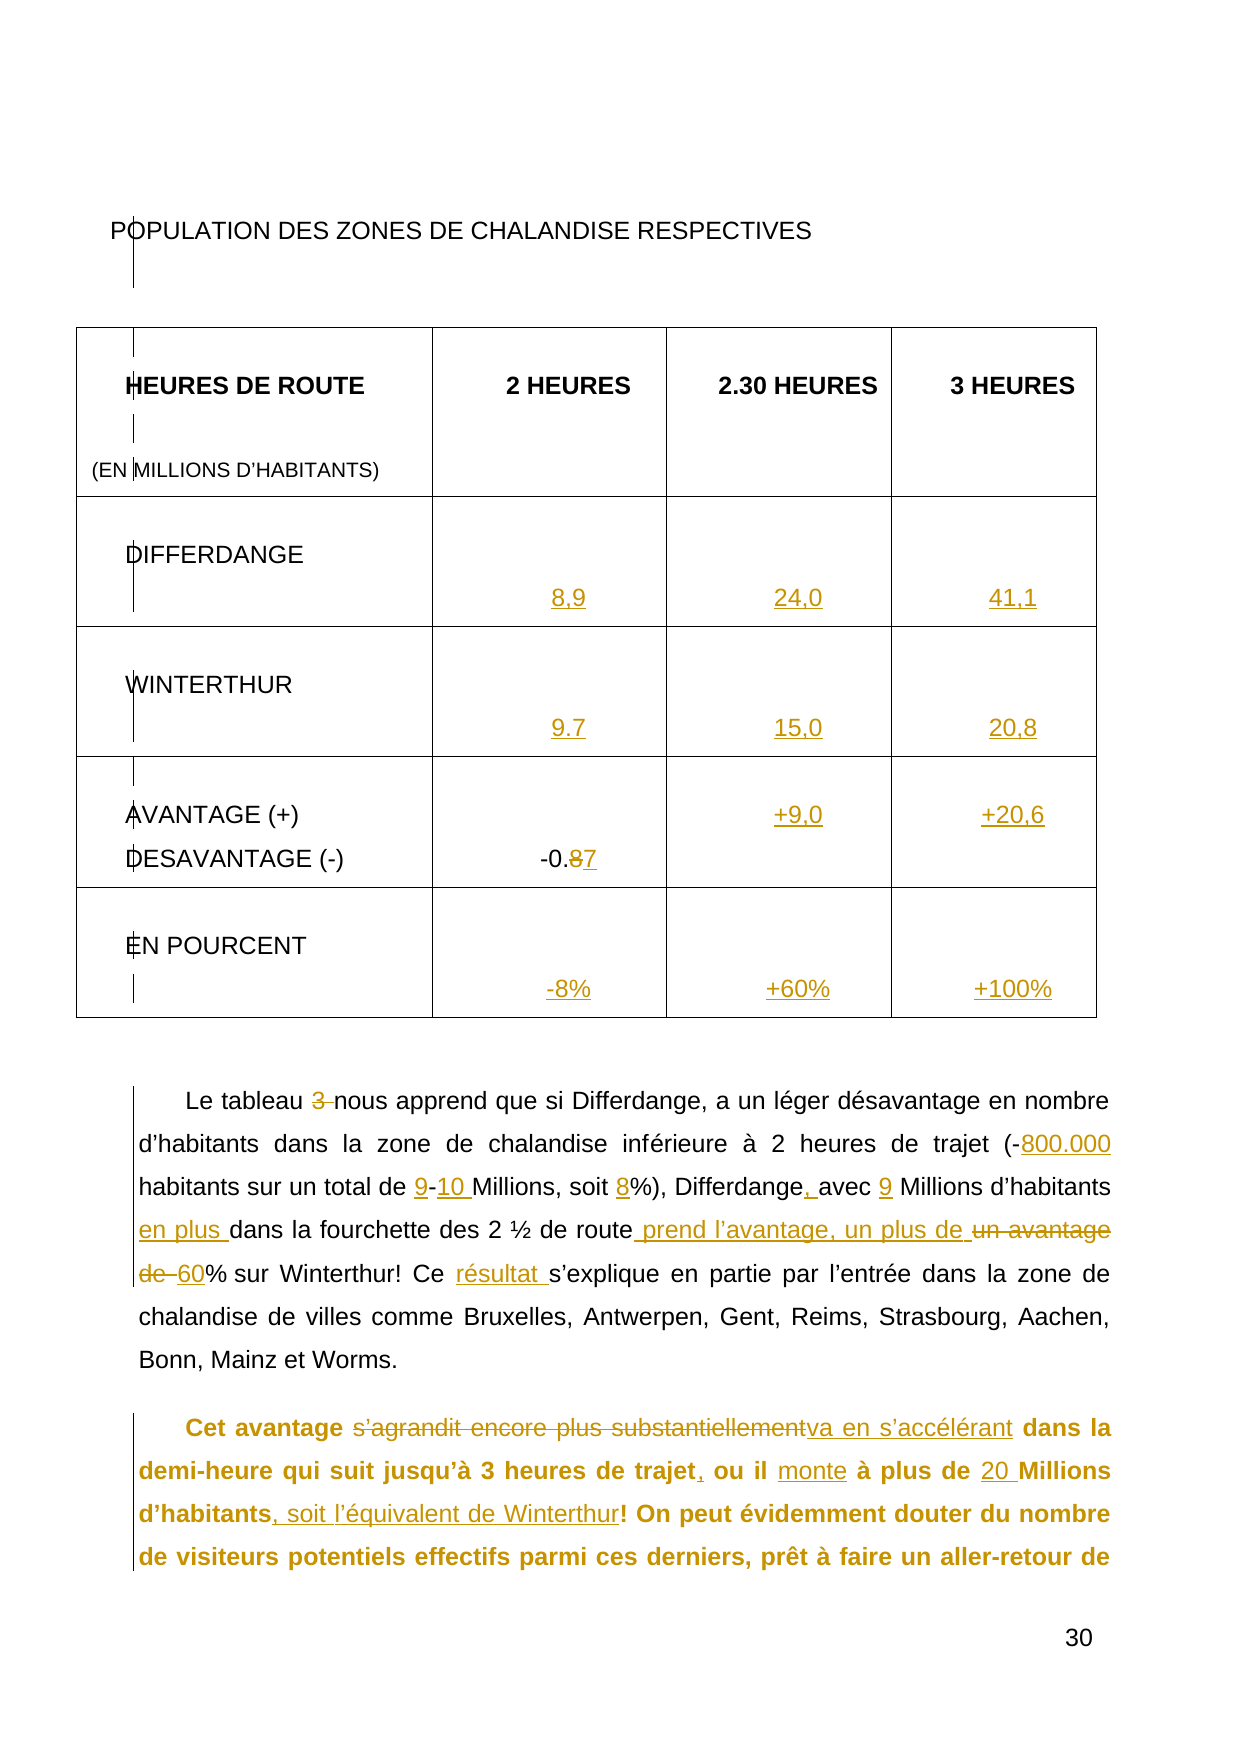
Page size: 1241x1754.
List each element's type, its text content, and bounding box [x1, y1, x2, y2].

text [138, 1413, 1111, 1571]
text Le tableau nous apprend que si Differdange, a un léger désavantage en nombre d’habitants dans la zone de chalandise inférieure à 2 heures de trajet (- habitants sur un total de -Millions, soit %), Differdangeavec Millions d’habitants dans la fourchette des 2 ½ de route% sur Winterthur! Ce s’explique en partie par l’entrée dans la zone de chalandise de villes comme Bruxelles, Antwerpen, Gent, Reims, Strasbourg, Aachen, Bonn, Mainz et Worms. [138, 1086, 1111, 1373]
table_cell [667, 627, 891, 756]
table_cell -0. [433, 757, 666, 887]
table_cell [433, 627, 666, 756]
table_cell WINTERTHUR [77, 627, 432, 756]
table_cell [433, 888, 666, 1017]
text POPULATION DES ZONES DE CHALANDISE RESPECTIVES [73, 216, 133, 288]
table_cell AVANTAGE (+) DESAVANTAGE (-) [77, 757, 432, 887]
table_header 2.30 HEURES [667, 328, 891, 496]
table_cell [892, 497, 1096, 626]
text POPULATION DES ZONES DE CHALANDISE RESPECTIVES [134, 216, 1093, 288]
table_header HEURES DE ROUTE (EN MILLIONS D’HABITANTS) [77, 328, 432, 496]
table_header 3 HEURES [892, 328, 1096, 496]
table_cell [667, 757, 891, 887]
table_cell EN POURCENT [77, 888, 432, 1017]
table_header 2 HEURES [433, 328, 666, 496]
table_cell [667, 497, 891, 626]
table_cell DIFFERDANGE [77, 497, 432, 626]
table_cell [667, 888, 891, 1017]
table_cell [433, 497, 666, 626]
table_cell [892, 888, 1096, 1017]
table_cell [892, 757, 1096, 887]
table_cell [892, 627, 1096, 756]
